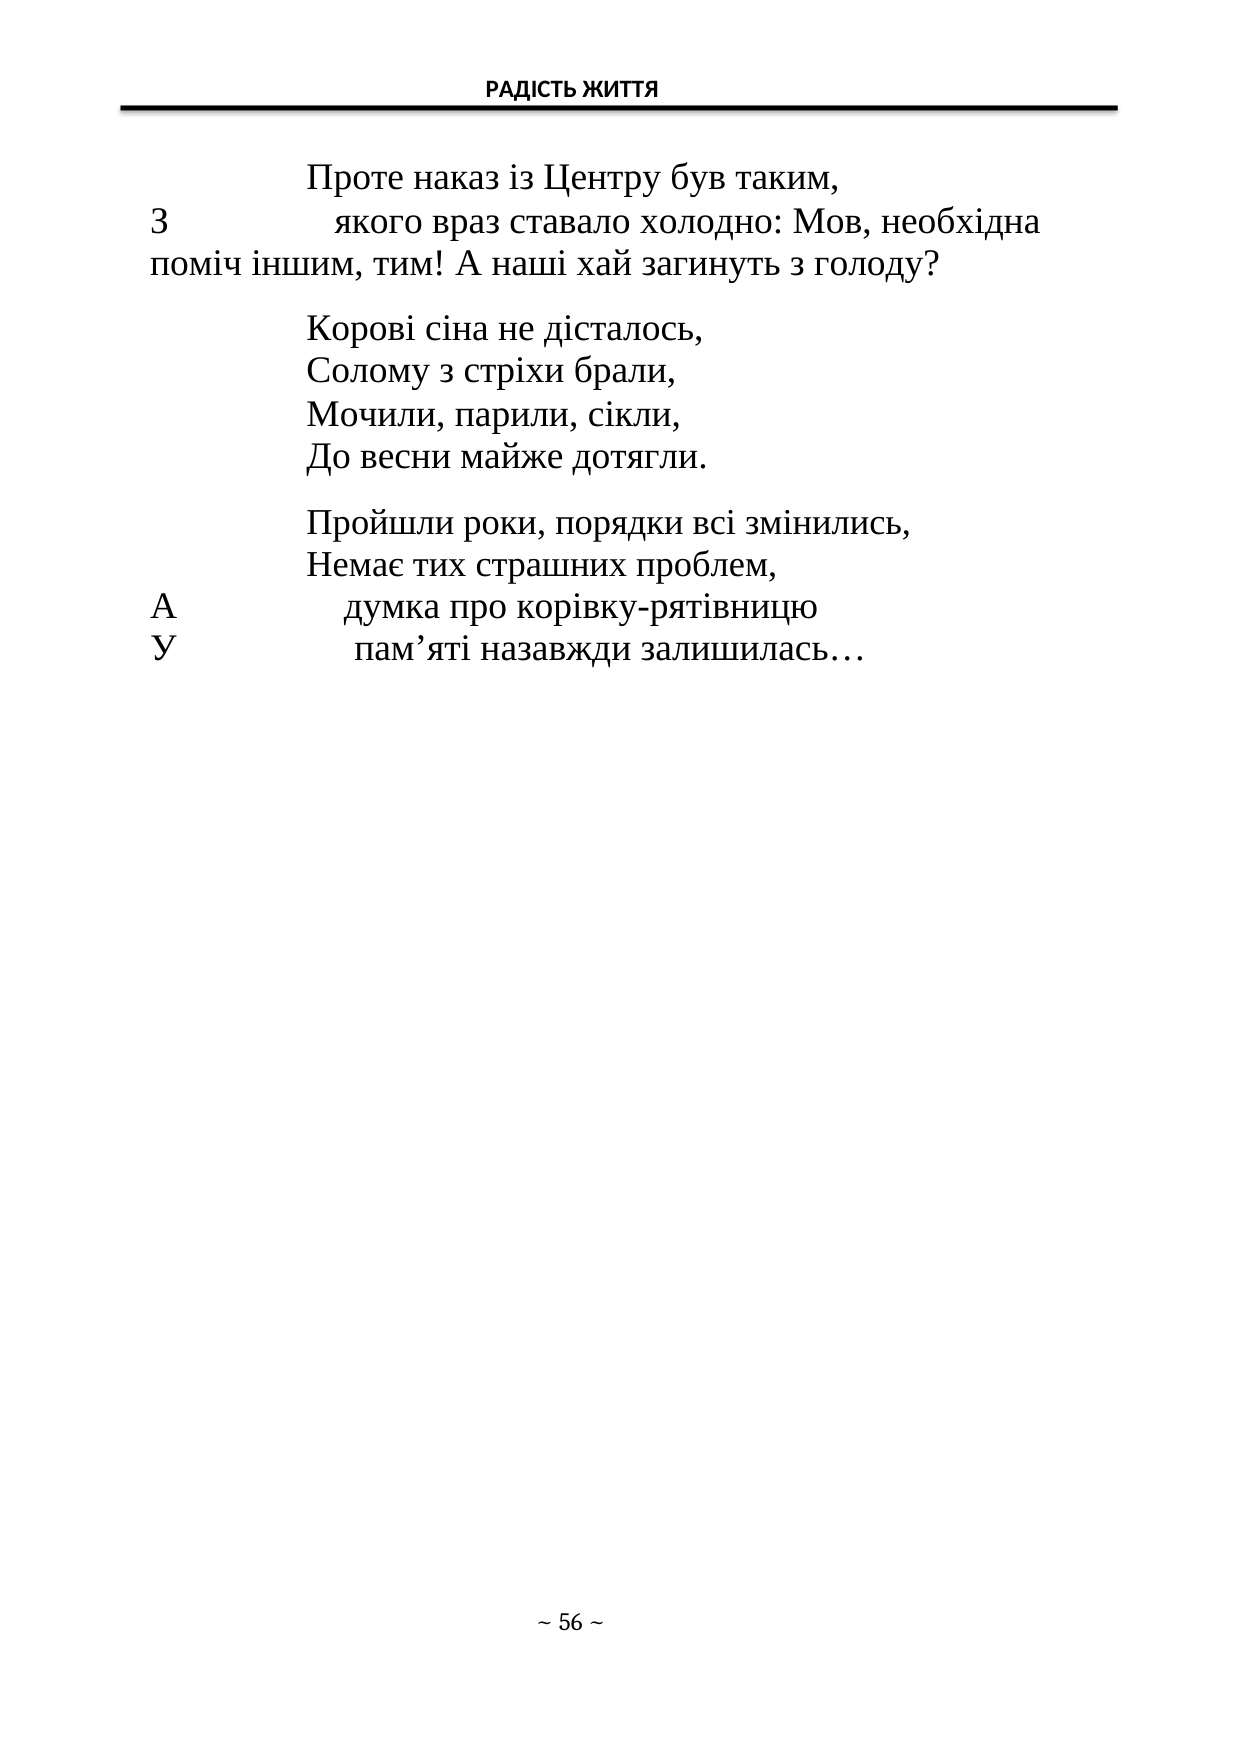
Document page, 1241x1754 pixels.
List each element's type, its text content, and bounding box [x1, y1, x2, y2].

text До весни майже дотягли. [306, 434, 1090, 477]
text Корові сіна не дісталось, [306, 305, 1090, 348]
text Пройшли роки, порядки всі змінились, Немає тих страшних проблем, [306, 500, 929, 584]
picture [113, 101, 1124, 120]
text Мочили, парили, сікли, [306, 391, 1090, 434]
list думка про корівку-рятівницю [150, 584, 1090, 627]
text РАДІСТЬ ЖИТТЯ [485, 73, 1090, 104]
list якого враз ставало холодно: Мов, необхідна поміч іншим, тим! А наші хай загинуть з голоду? [150, 199, 1090, 284]
list пам’яті назавжди залишилась… [150, 627, 1090, 669]
text Солому з стріхи брали, [306, 348, 1090, 391]
text Проте наказ із Центру був таким, [306, 154, 1090, 197]
text ~ 56 ~ [535, 1608, 1090, 1637]
